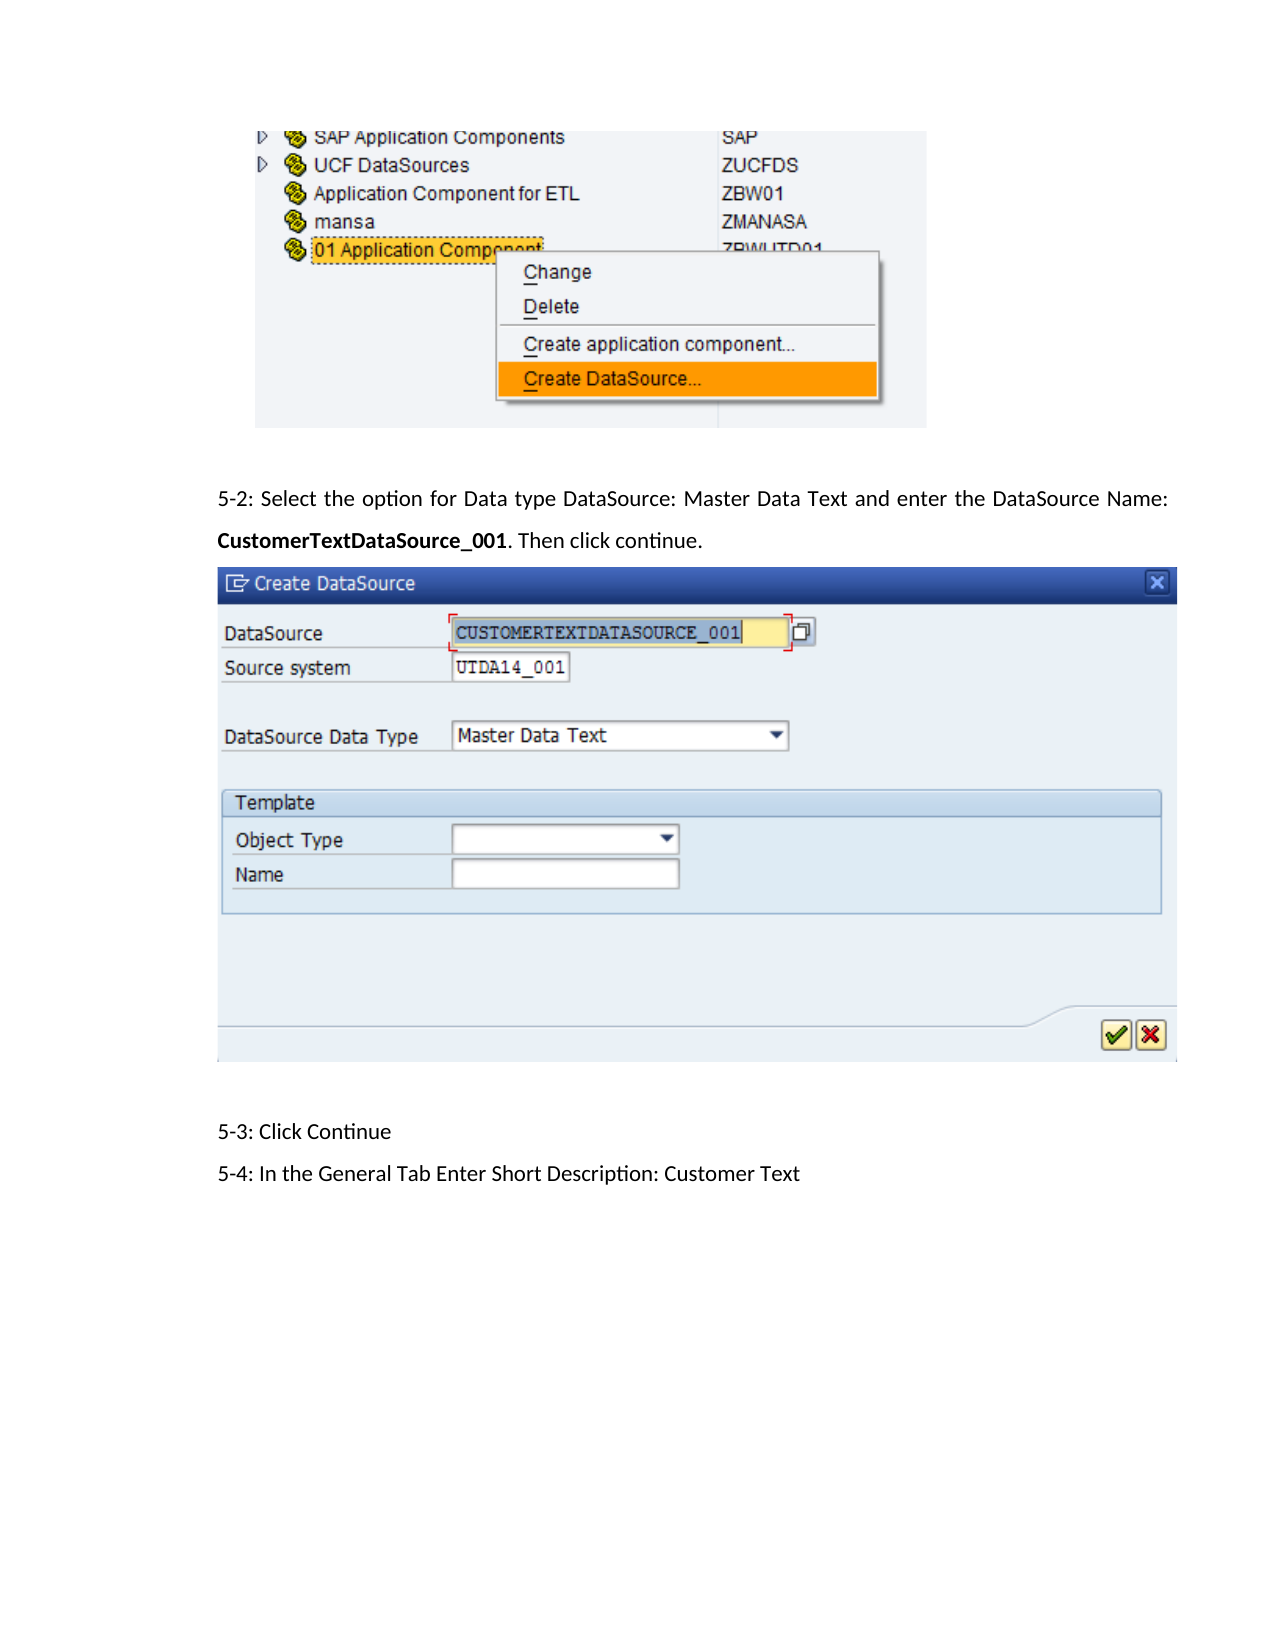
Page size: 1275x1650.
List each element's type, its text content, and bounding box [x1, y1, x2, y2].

picture [255, 131, 927, 428]
list 5-3: Click Continue [217, 1117, 1170, 1146]
list 5-2: Select the option for Data type DataSource: Master Data Text and enter the DataSource Name: CustomerTextDataSource_001. Then click continue. [217, 484, 1170, 554]
list 5-4: In the General Tab Enter Short Description: Customer Text [217, 1159, 1170, 1187]
picture [217, 567, 1178, 1062]
